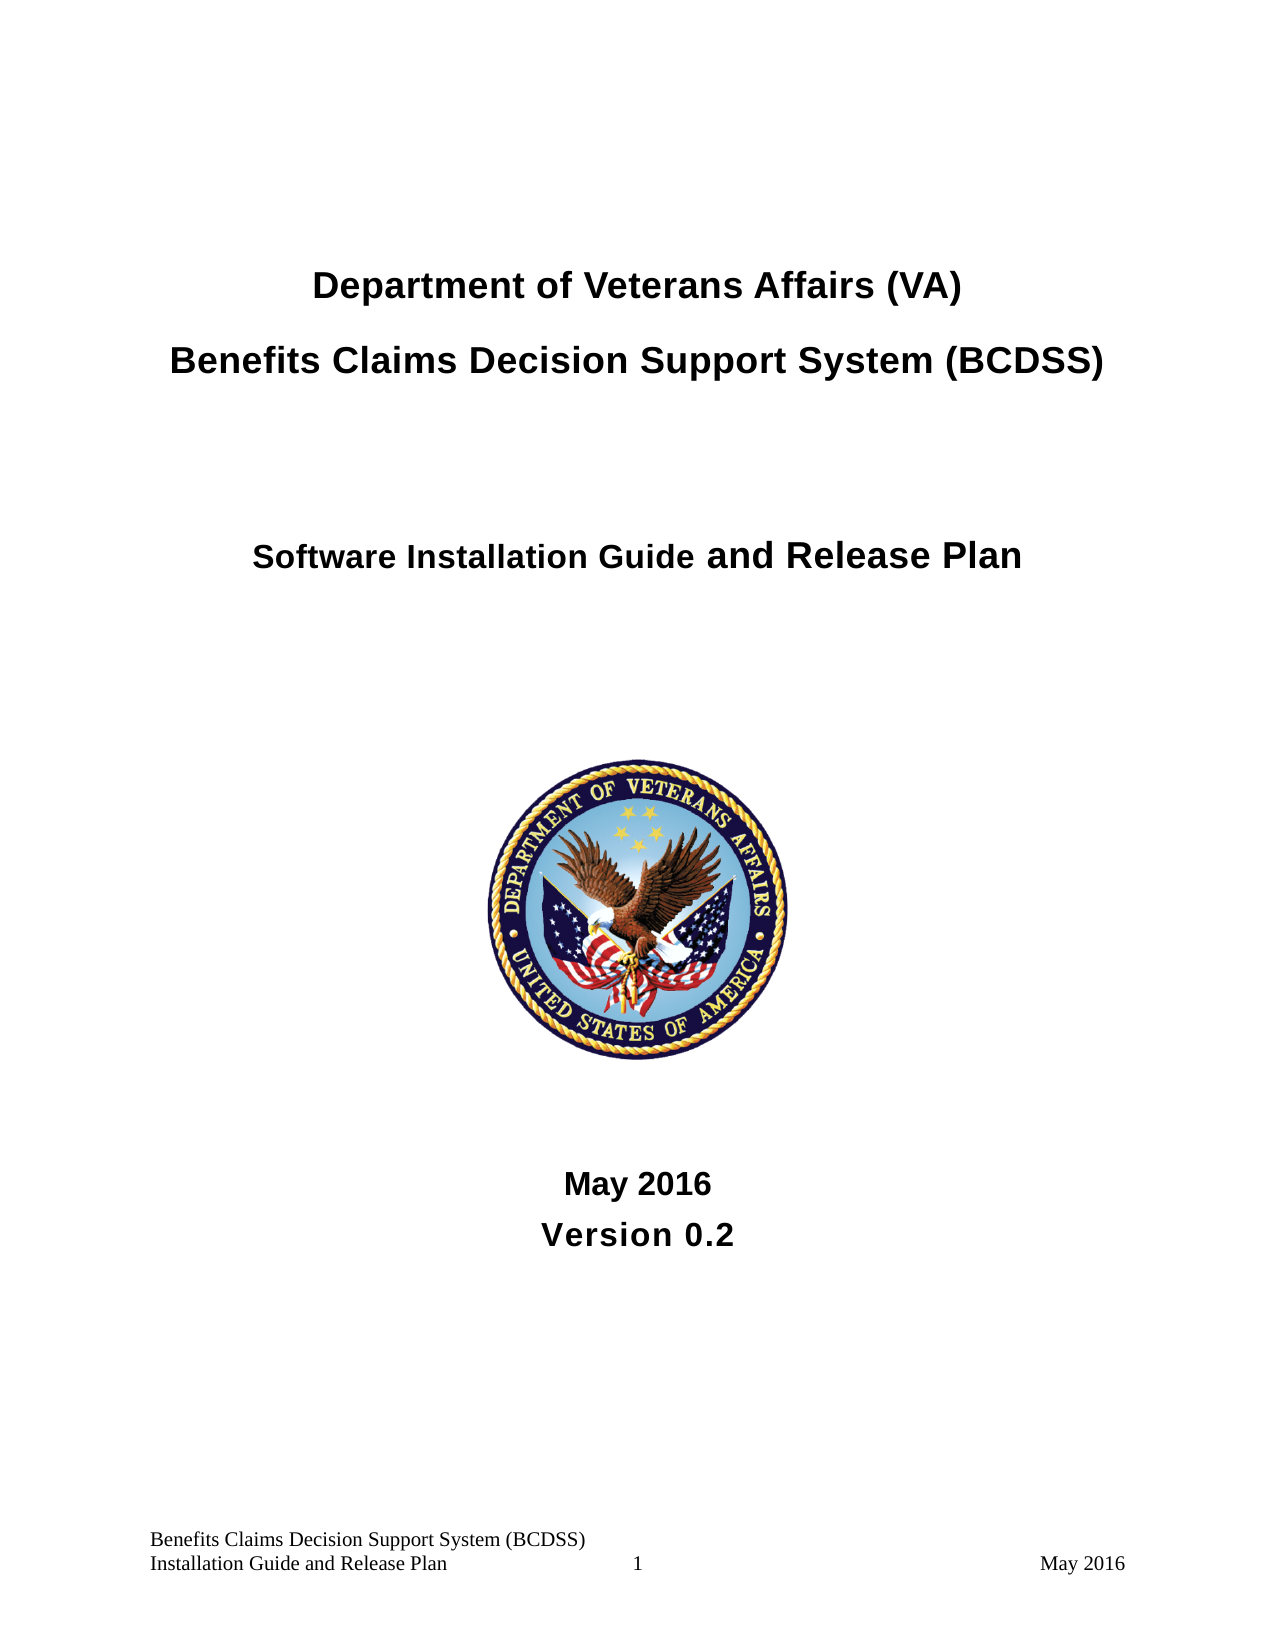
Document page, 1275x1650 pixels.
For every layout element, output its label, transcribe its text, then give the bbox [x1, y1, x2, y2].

title Benefits Claims Decision Support System (BCDSS) [150, 338, 1125, 381]
picture [487, 759, 788, 1060]
title Software Installation Guide and Release Plan [150, 533, 1125, 576]
title Department of Veterans Affairs (VA) [150, 264, 1125, 307]
text May 2016 [150, 1164, 1125, 1203]
subtitle Version 0.2 [150, 1215, 1125, 1254]
